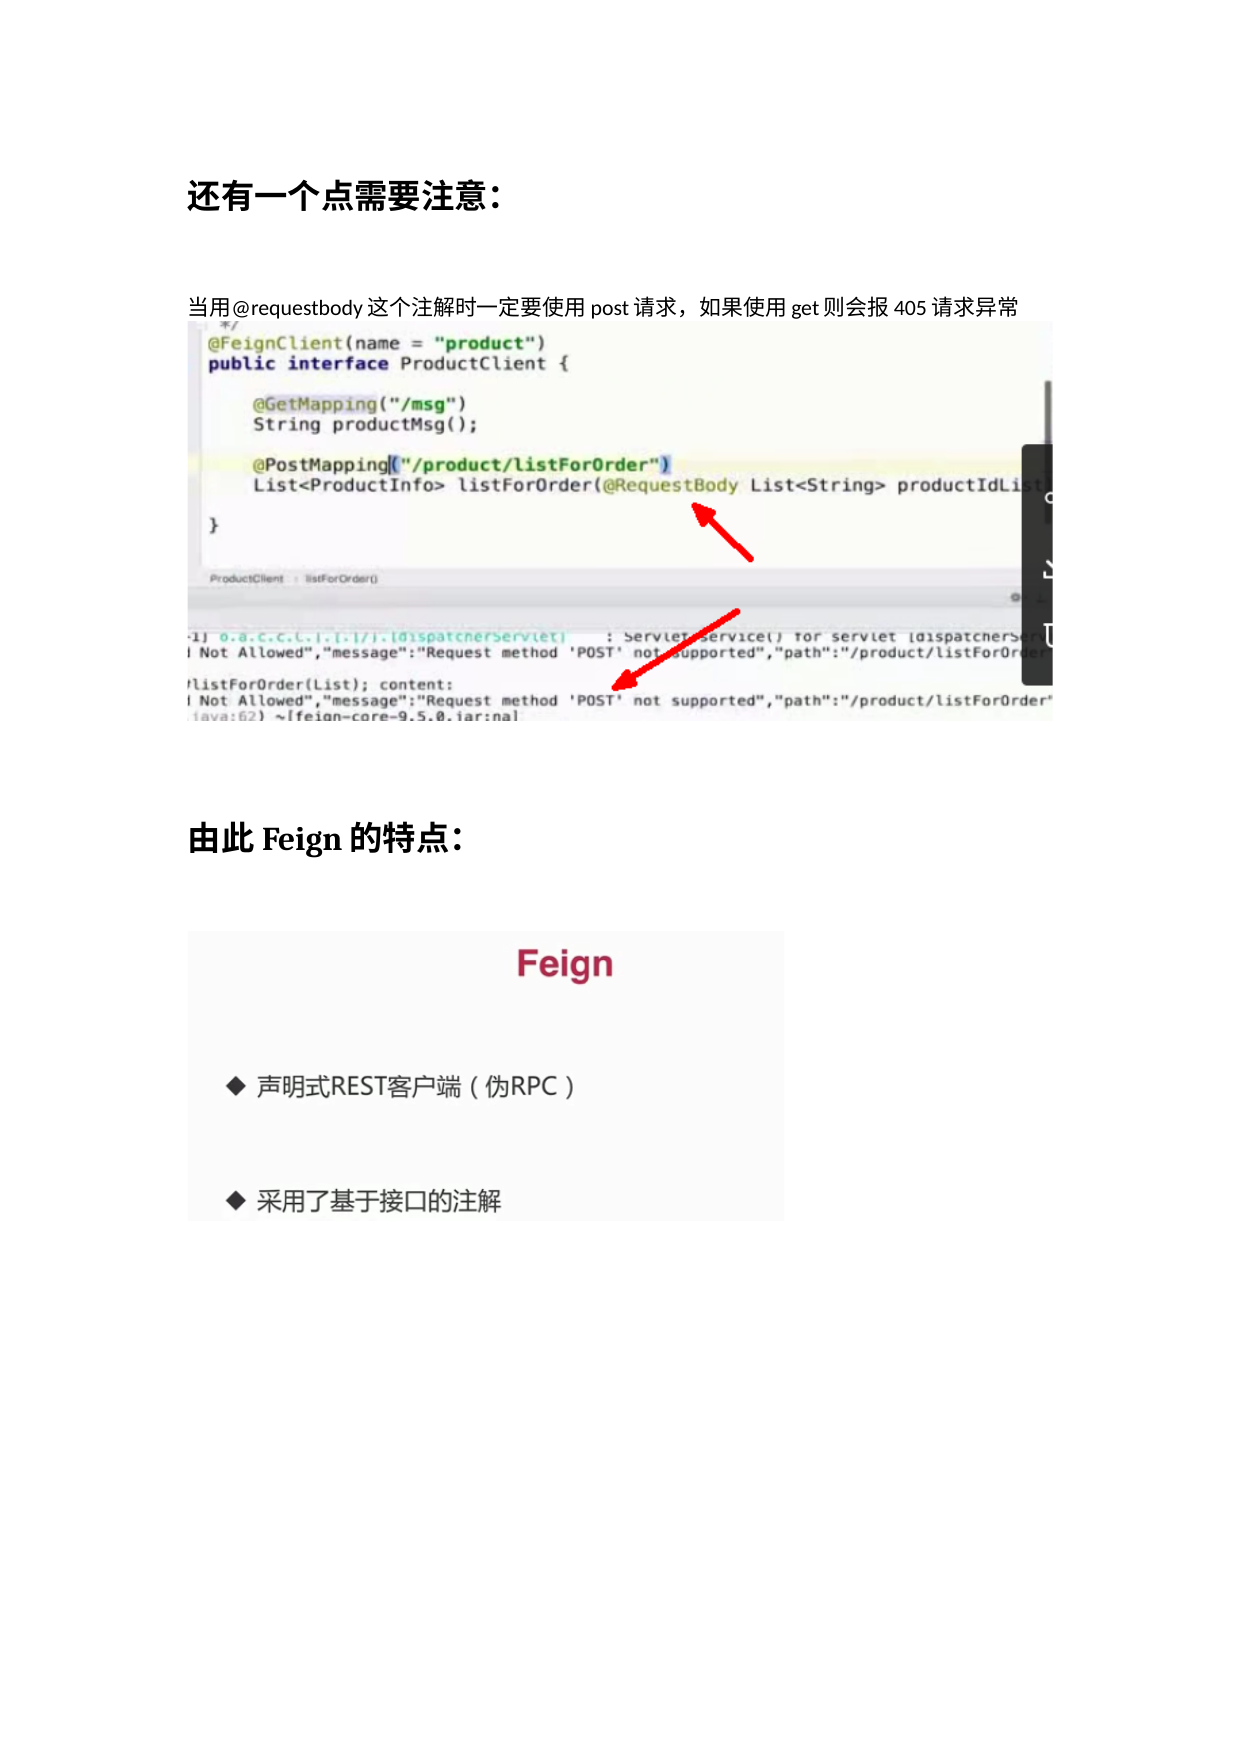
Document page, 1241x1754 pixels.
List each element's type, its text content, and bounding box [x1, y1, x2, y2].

subtitle 还有一个点需要注意： [187, 162, 1053, 227]
text 当用@requestbody这个注解时一定要使用post请求，如果使用get则会报405请求异常 [187, 289, 1053, 321]
subtitle 由此 Feign的特点： [187, 804, 1053, 869]
picture [187, 931, 785, 1221]
picture [187, 321, 1053, 721]
